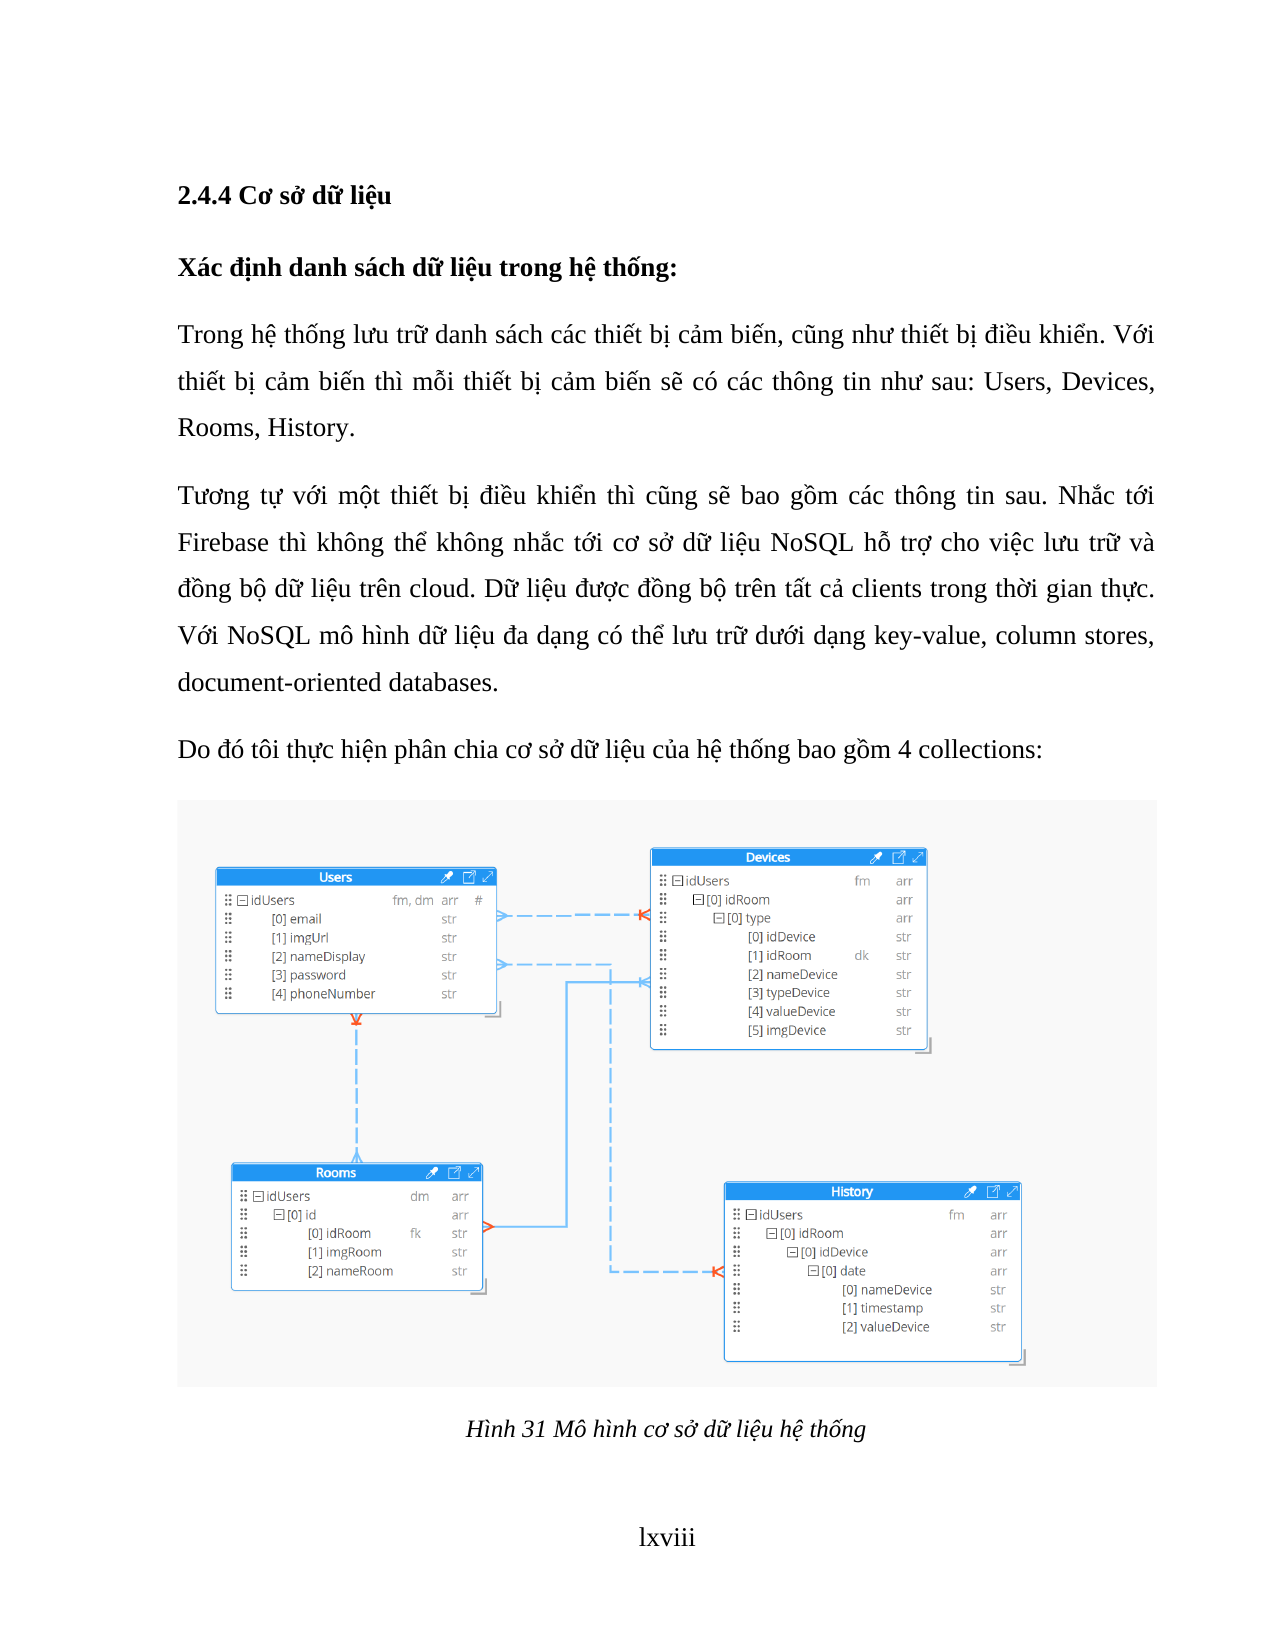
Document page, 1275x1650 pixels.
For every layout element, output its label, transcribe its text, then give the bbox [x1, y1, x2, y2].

text Tương tự với một thiết bị điều khiển thì cũng sẽ bao gồm các thông tin sau. Nhắc tới Firebase thì không thể không nhắc tới cơ sở dữ liệu NoSQL hỗ trợ cho việc lưu trữ và đồng bộ dữ liệu trên cloud. Dữ liệu được đồng bộ trên tất cả clients trong thời gian thực. Với NoSQL mô hình dữ liệu đa dạng có thể lưu trữ dưới dạng key-value, column stores, document-oriented databases. [177, 479, 1157, 697]
text Trong hệ thống lưu trữ danh sách các thiết bị cảm biến, cũng như thiết bị điều khiển. Với thiết bị cảm biến thì mỗi thiết bị cảm biến sẽ có các thông tin như sau: Users, Devices, Rooms, History. [177, 318, 1157, 443]
text Xác định danh sách dữ liệu trong hệ thống: [177, 251, 1157, 282]
text Do đó tôi thực hiện phân chia cơ sở dữ liệu của hệ thống bao gồm 4 collections: [177, 733, 1157, 764]
subtitle 2.4.4 Cơ sở dữ liệu [177, 179, 1157, 210]
picture [177, 800, 1157, 1387]
